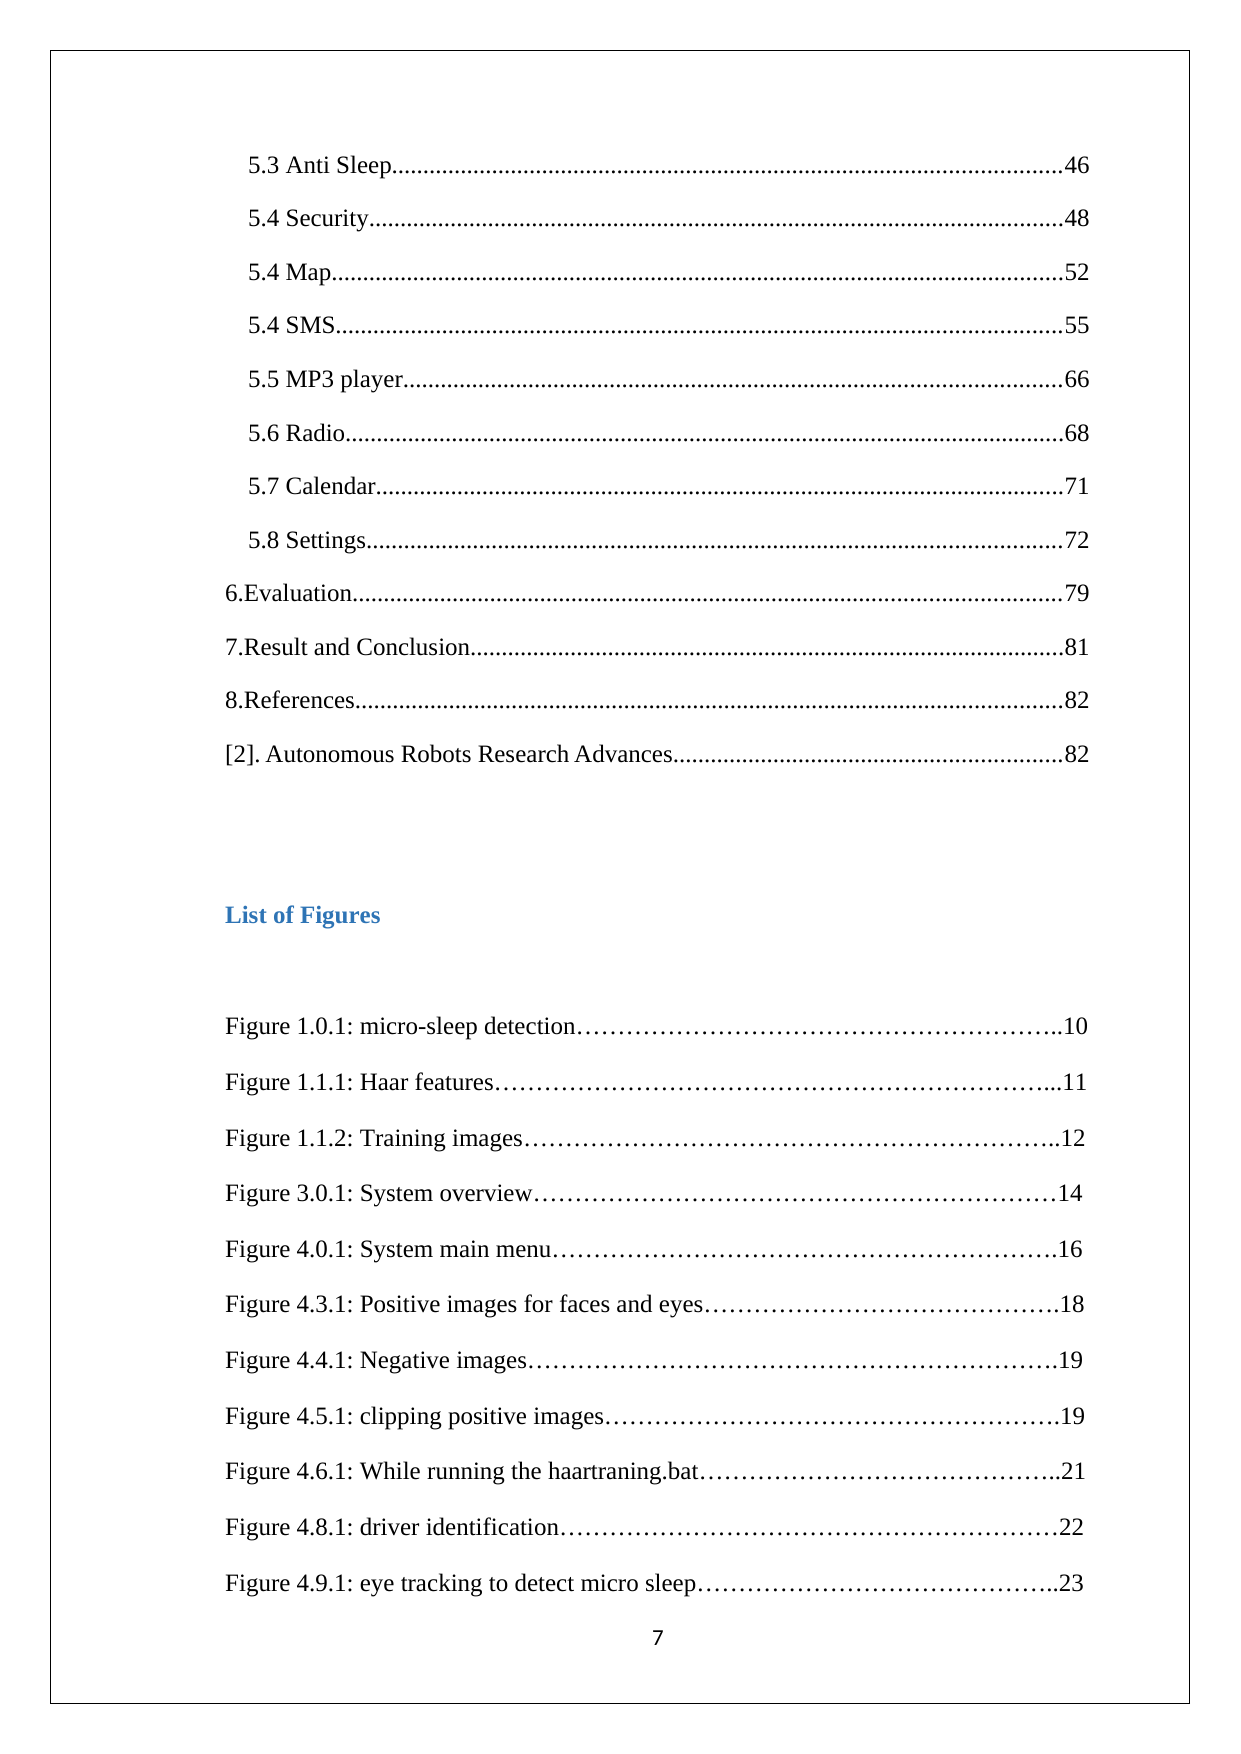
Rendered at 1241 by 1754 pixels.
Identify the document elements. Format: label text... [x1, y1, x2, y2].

text Figure 4.5.1: clipping positive images……………………………………………….19 [225, 1401, 1090, 1429]
text Figure 4.6.1: While running the haartraning.bat……………………………………..21 [225, 1456, 1090, 1485]
text Figure 4.0.1: System main menu…………………………………………………….16 [225, 1234, 1090, 1263]
text Figure 4.3.1: Positive images for faces and eyes…………………………………….18 [225, 1289, 1090, 1318]
text Figure 1.1.2: Training images………………………………………………………..12 [225, 1123, 1090, 1151]
text Figure 4.8.1: driver identification……………………………………………………22 [225, 1512, 1090, 1541]
text Figure 4.4.1: Negative images……………………………………………………….19 [225, 1345, 1090, 1374]
text Figure 1.0.1: micro-sleep detection…………………………………………………..10 [225, 1011, 1090, 1040]
text Figure 3.0.1: System overview………………………………………………………14 [225, 1178, 1090, 1207]
text Figure 4.9.1: eye tracking to detect micro sleep……………………………………..23 [225, 1568, 1090, 1596]
text List of Figures [225, 900, 1090, 929]
text Figure 1.1.1: Haar features…………………………………………………………...11 [225, 1067, 1090, 1096]
